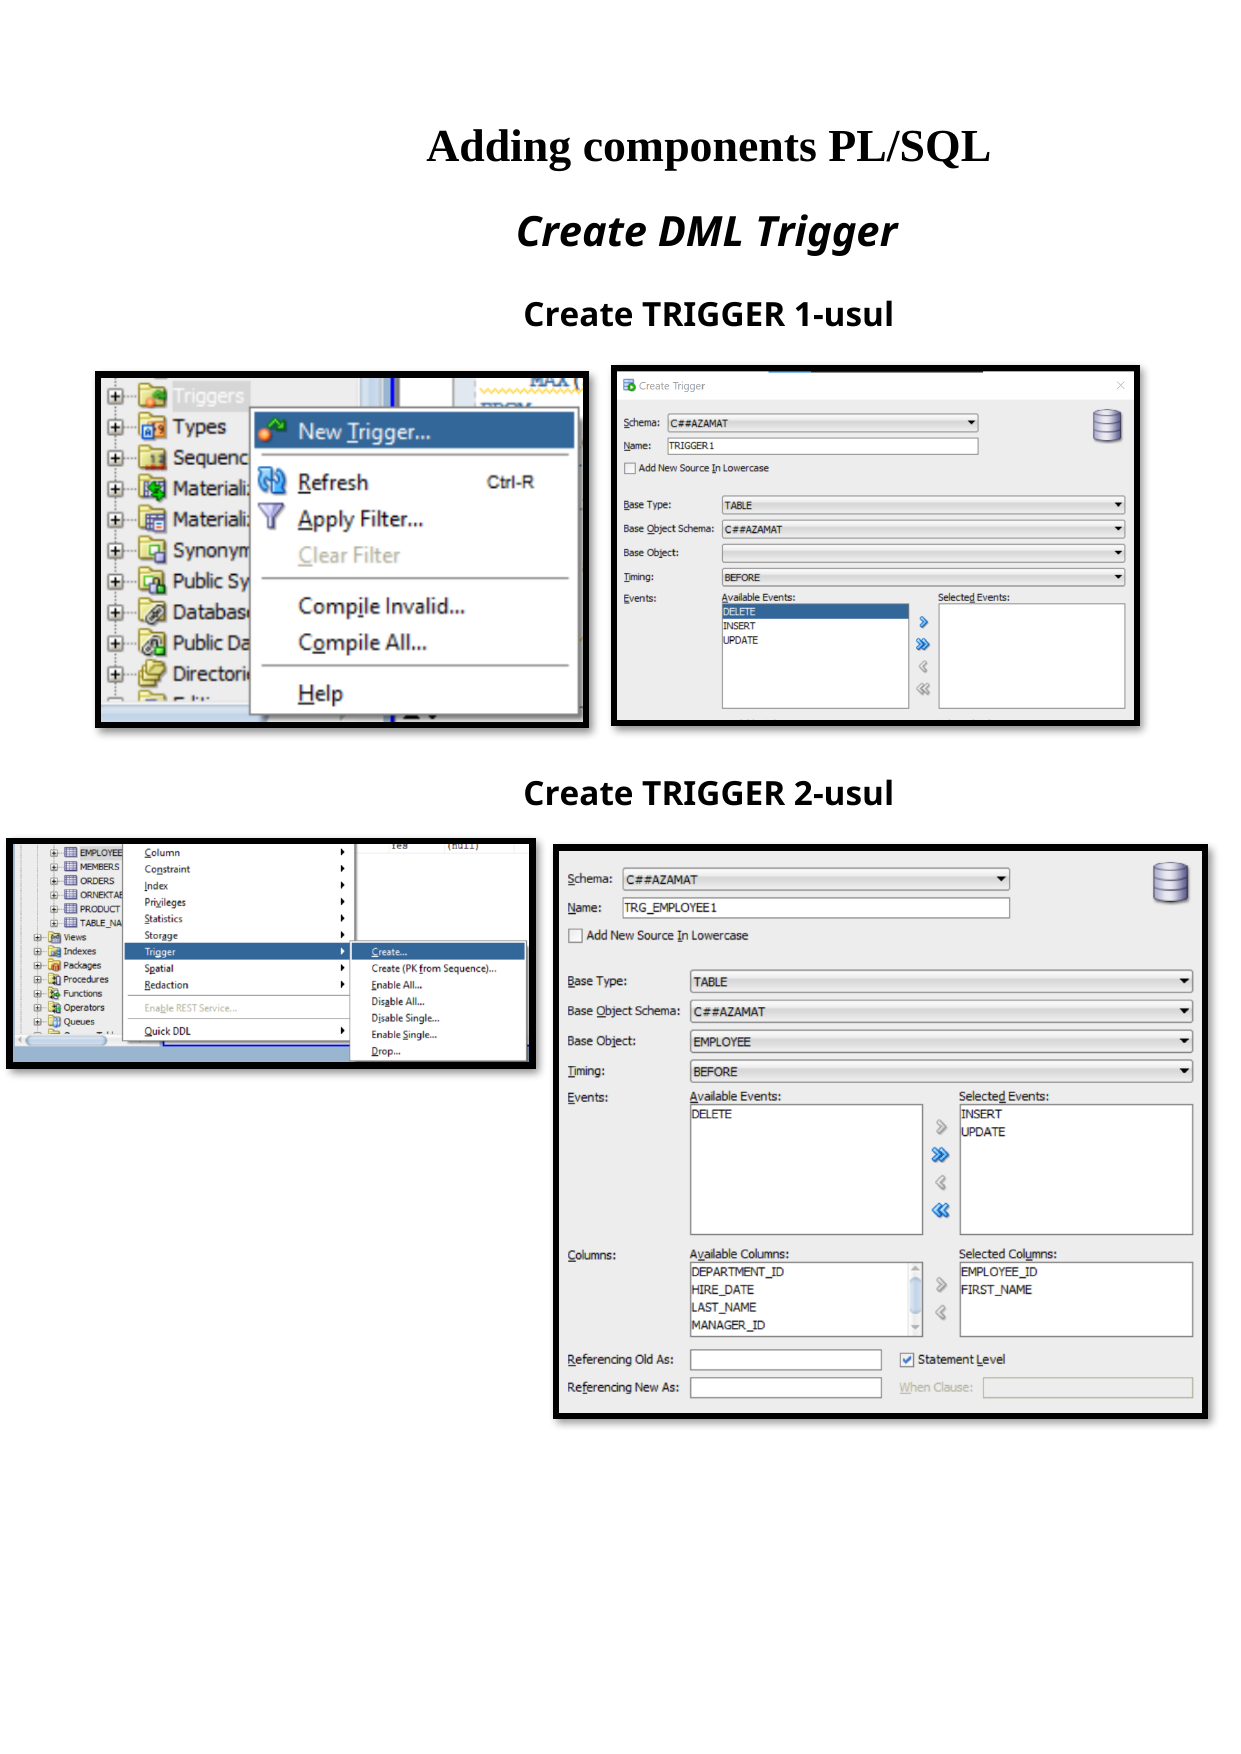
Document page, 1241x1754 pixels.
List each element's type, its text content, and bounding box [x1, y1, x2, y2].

picture [559, 851, 1202, 1413]
subtitle Adding components PL/SQL [177, 118, 1240, 171]
picture [13, 844, 529, 1062]
subtitle Create TRIGGER 1-usul [177, 291, 1240, 336]
picture [617, 371, 1134, 720]
subtitle Create DML Trigger [177, 201, 1240, 258]
subtitle Create TRIGGER 2-usul [177, 770, 1240, 816]
picture [101, 378, 583, 722]
